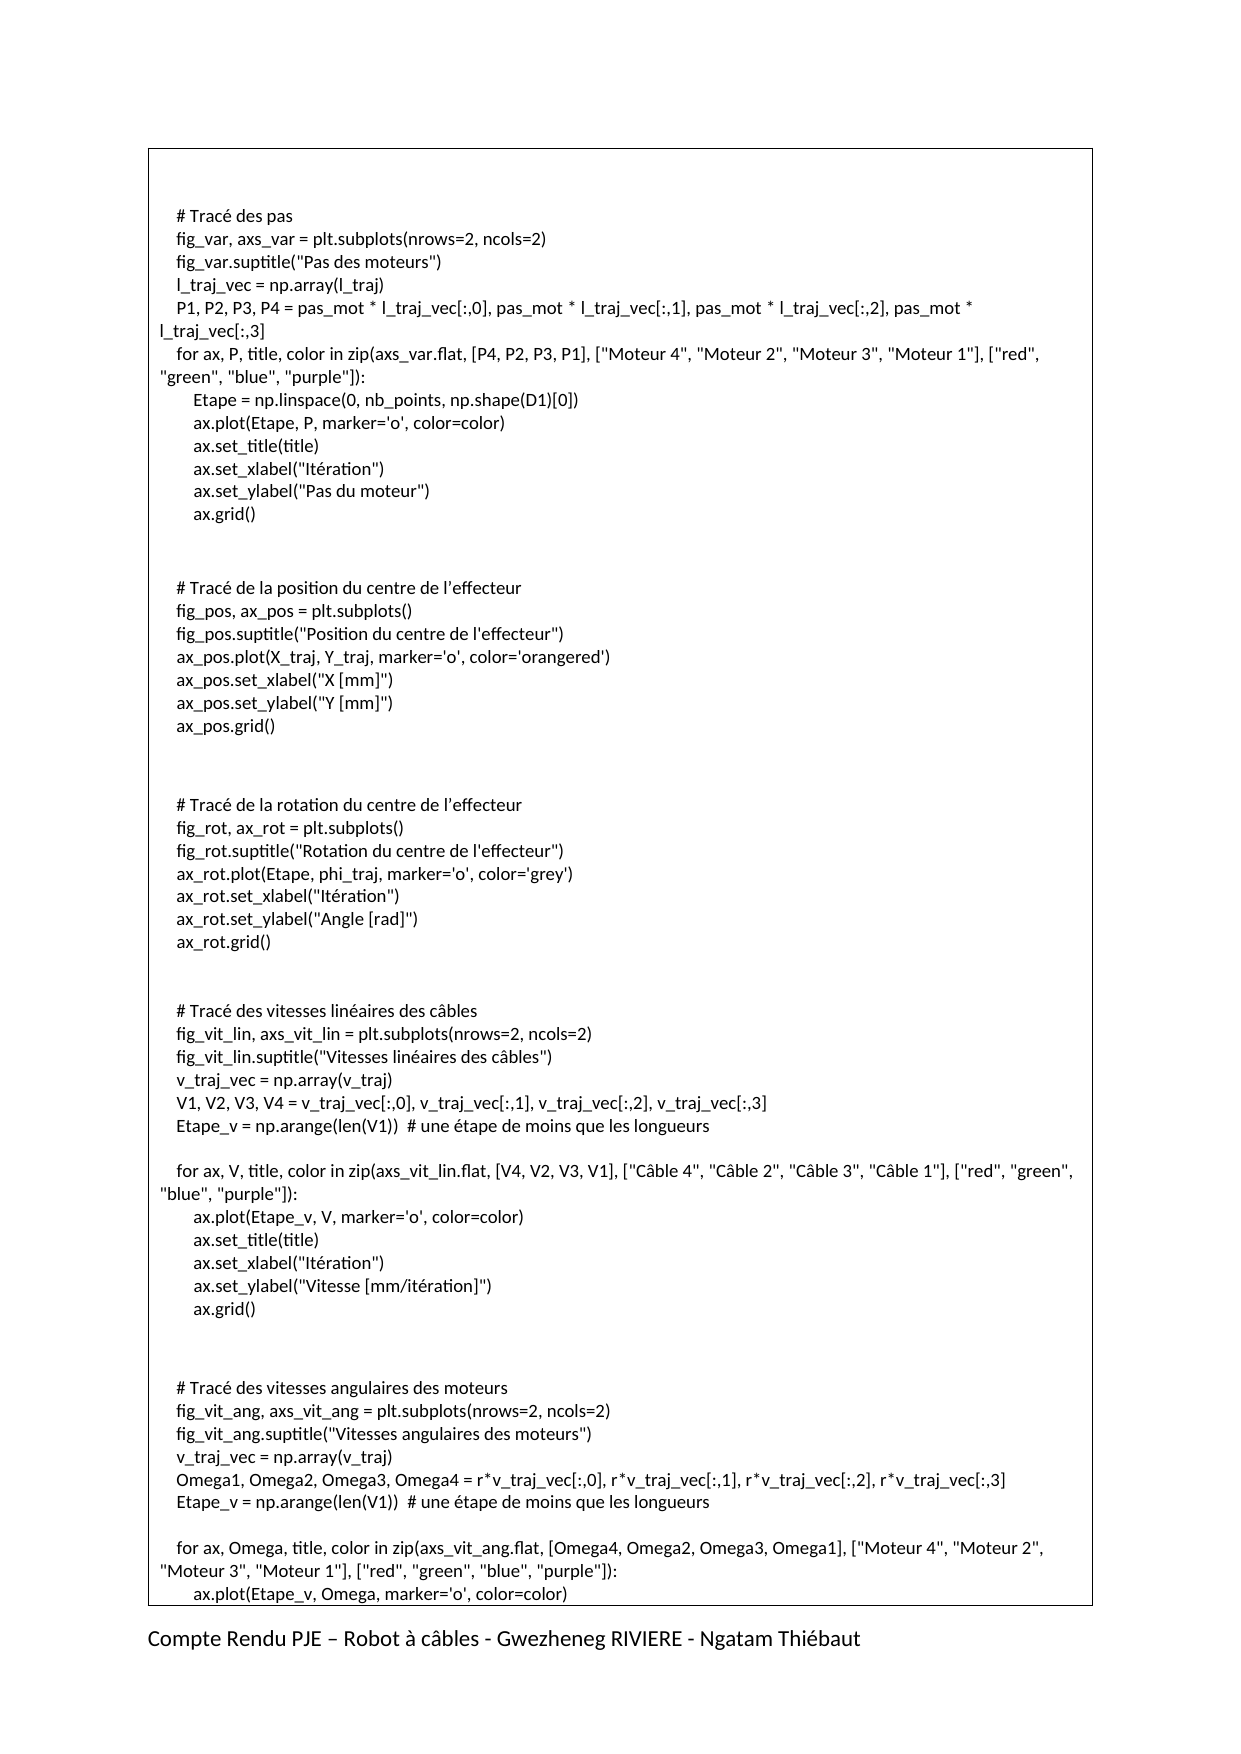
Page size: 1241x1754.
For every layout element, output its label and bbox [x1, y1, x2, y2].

table_header [149, 149, 1092, 1605]
